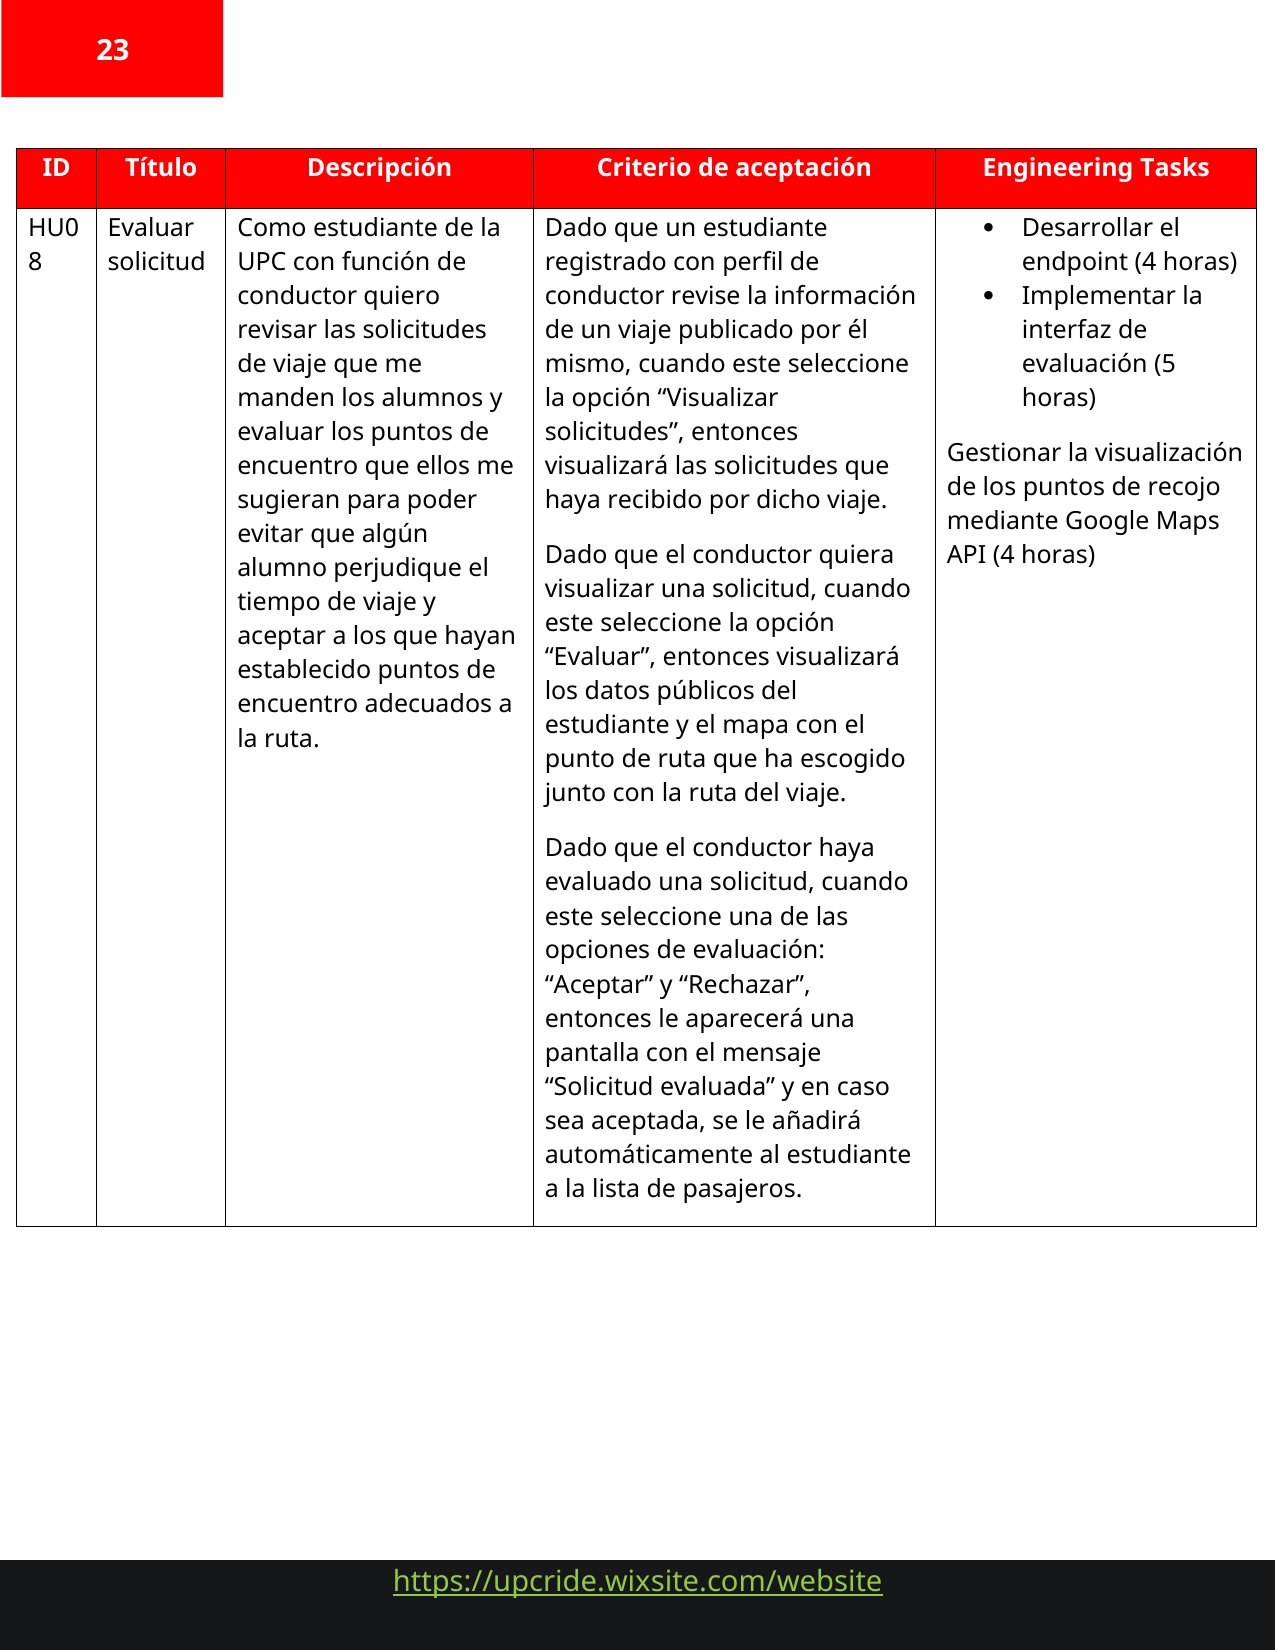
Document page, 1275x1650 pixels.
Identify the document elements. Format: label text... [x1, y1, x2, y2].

table_cell Como estudiante de la UPC con función de conductor quiero revisar las solicitudes de viaje que me manden los alumnos y evaluar los puntos de encuentro que ellos me sugieran para poder evitar que algún alumno perjudique el tiempo de viaje y aceptar a los que hayan establecido puntos de encuentro adecuados a la ruta. [226, 209, 533, 1226]
table_header Descripción [226, 149, 533, 208]
table_cell Desarrollar el endpoint (4 horas) Implementar la interfaz de evaluación (5 horas) Gestionar la visualización de los puntos de recojo mediante Google Maps API (4 horas) [936, 209, 1256, 1226]
table_header Engineering Tasks [936, 149, 1256, 208]
table_header Título [97, 149, 225, 208]
table_cell Evaluar solicitud [97, 209, 225, 1226]
table_cell HU08 [17, 209, 96, 1226]
table_header Criterio de aceptación [534, 149, 935, 208]
table_cell Dado que un estudiante registrado con perfil de conductor revise la información de un viaje publicado por él mismo, cuando este seleccione la opción “Visualizar solicitudes”, entonces visualizará las solicitudes que haya recibido por dicho viaje. Dado que el conductor quiera visualizar una solicitud, cuando este seleccione la opción “Evaluar”, entonces visualizará los datos públicos del estudiante y el mapa con el punto de ruta que ha escogido junto con la ruta del viaje. Dado que el conductor haya evaluado una solicitud, cuando este seleccione una de las opciones de evaluación: “Aceptar” y “Rechazar”, entonces le aparecerá una pantalla con el mensaje “Solicitud evaluada” y en caso sea aceptada, se le añadirá automáticamente al estudiante a la lista de pasajeros. [534, 209, 935, 1226]
table_header ID [17, 149, 96, 208]
